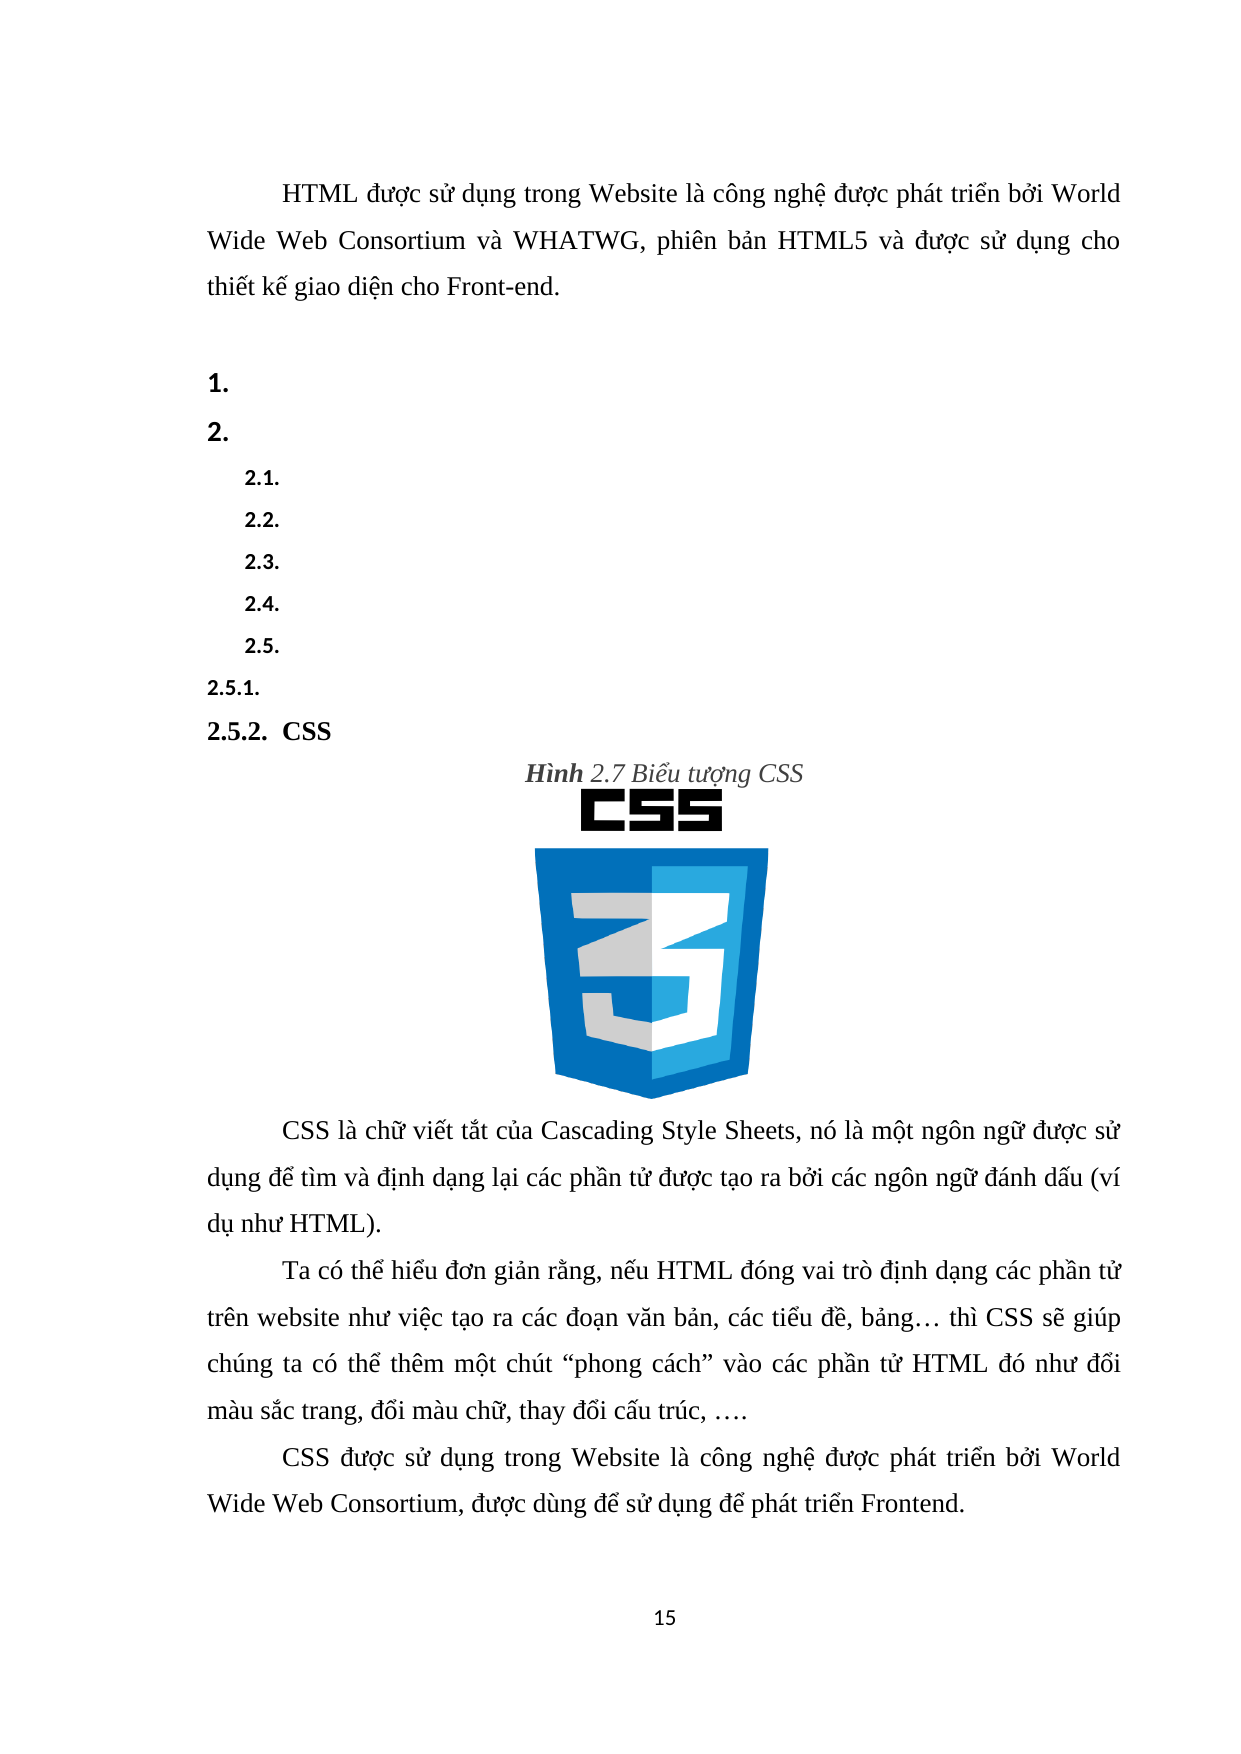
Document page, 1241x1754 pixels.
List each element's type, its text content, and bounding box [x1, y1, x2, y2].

text CSS là chữ viết tắt của Cascading Style Sheets, nó là một ngôn ngữ được sử dụng để tìm và định dạng lại các phần tử được tạo ra bởi các ngôn ngữ đánh dấu (ví dụ như HTML). [207, 762, 1122, 1238]
text Ta có thể hiểu đơn giản rằng, nếu HTML đóng vai trò định dạng các phần tử trên website như việc tạo ra các đoạn văn bản, các tiểu đề, bảng… thì CSS sẽ giúp chúng ta có thể thêm một chút “phong cách” vào các phần tử HTML đó như đổi màu sắc trang, đổi màu chữ, thay đổi cấu trúc, …. [207, 1254, 1122, 1425]
picture [534, 788, 769, 1099]
text CSS được sử dụng trong Website là công nghệ được phát triển bởi World Wide Web Consortium, được dùng để sử dụng để phát triển Frontend. [207, 1441, 1122, 1518]
text HTML được sử dụng trong Website là công nghệ được phát triển bởi World Wide Web Consortium và WHATWG, phiên bản HTML5 và được sử dụng cho thiết kế giao diện cho Front-end. [207, 177, 1122, 302]
list CSS [207, 715, 1122, 746]
